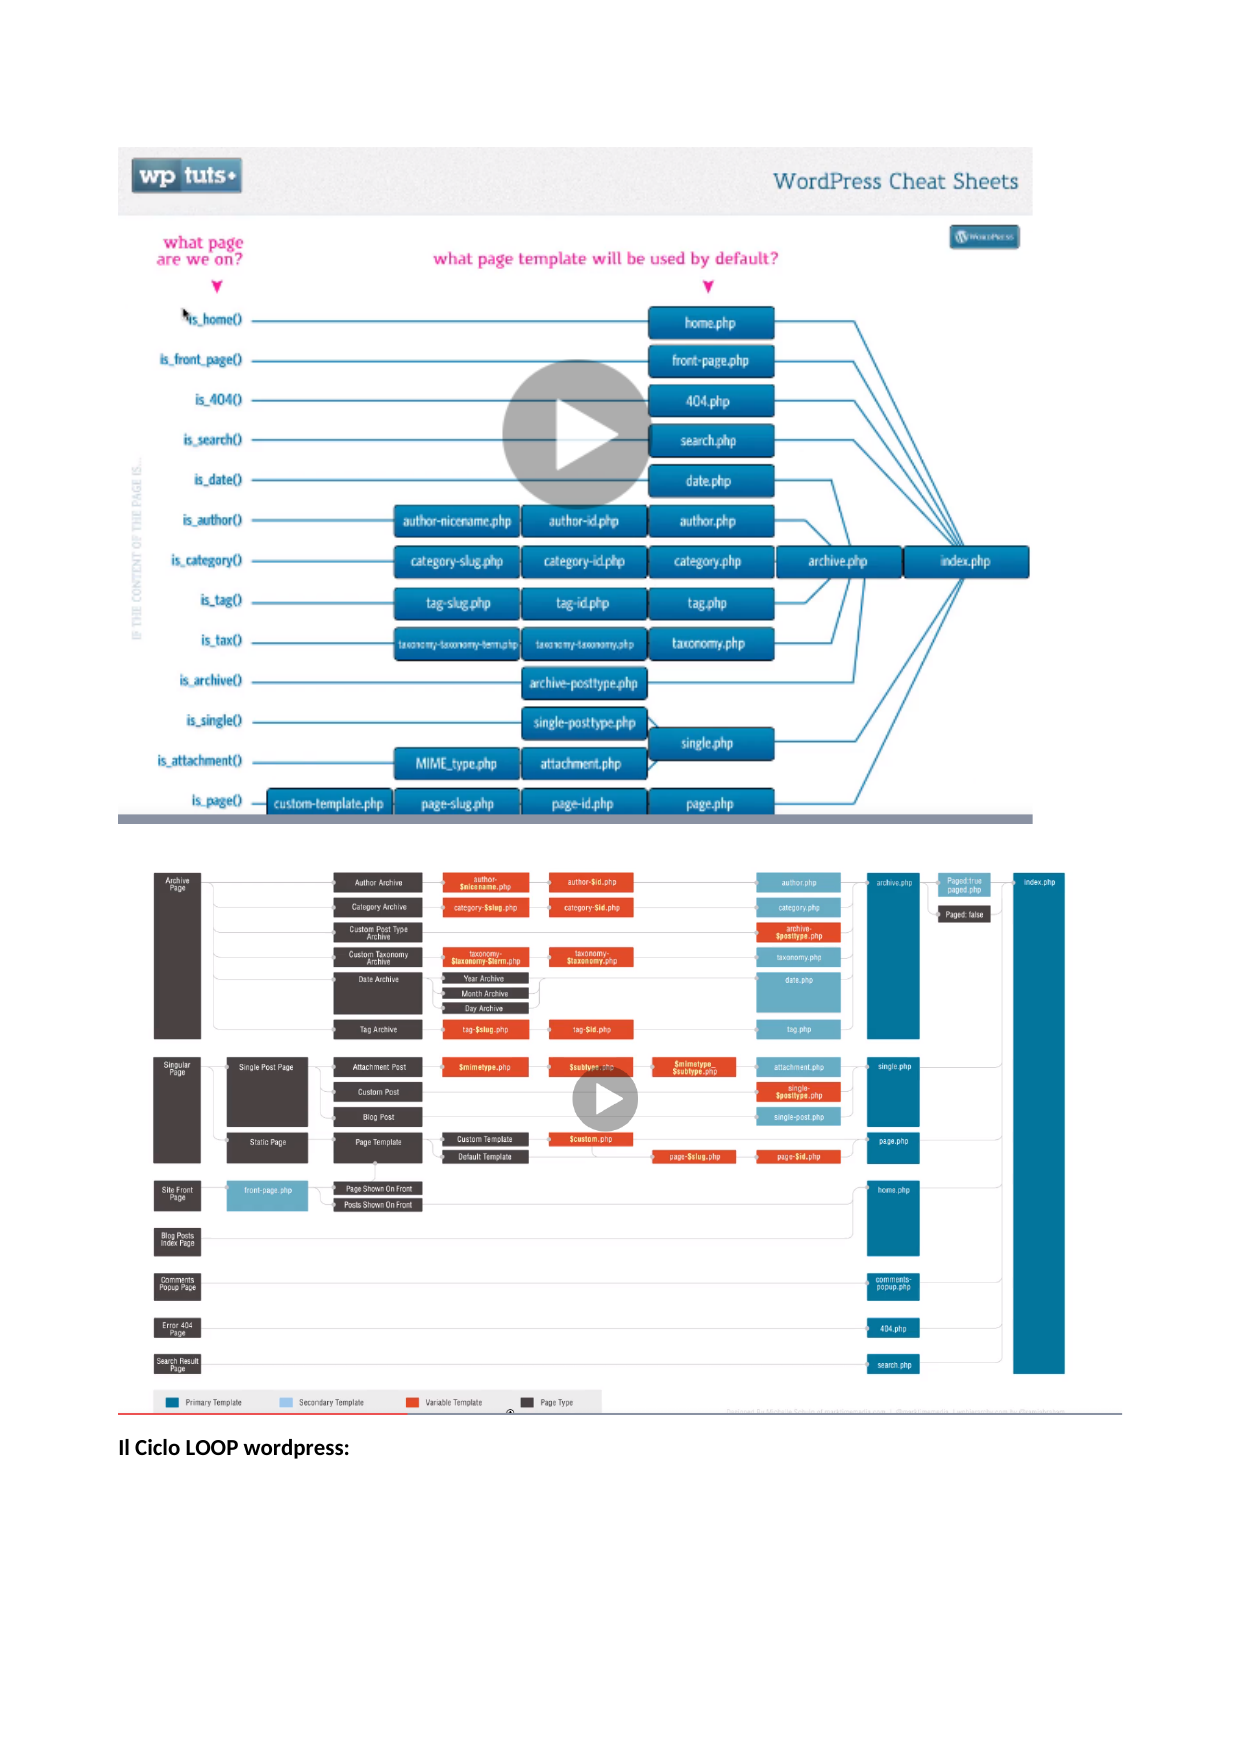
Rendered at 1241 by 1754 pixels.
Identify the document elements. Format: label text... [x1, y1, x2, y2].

text Il Ciclo LOOP wordpress: [118, 1433, 1122, 1462]
picture [118, 147, 1033, 824]
picture [118, 842, 1123, 1415]
